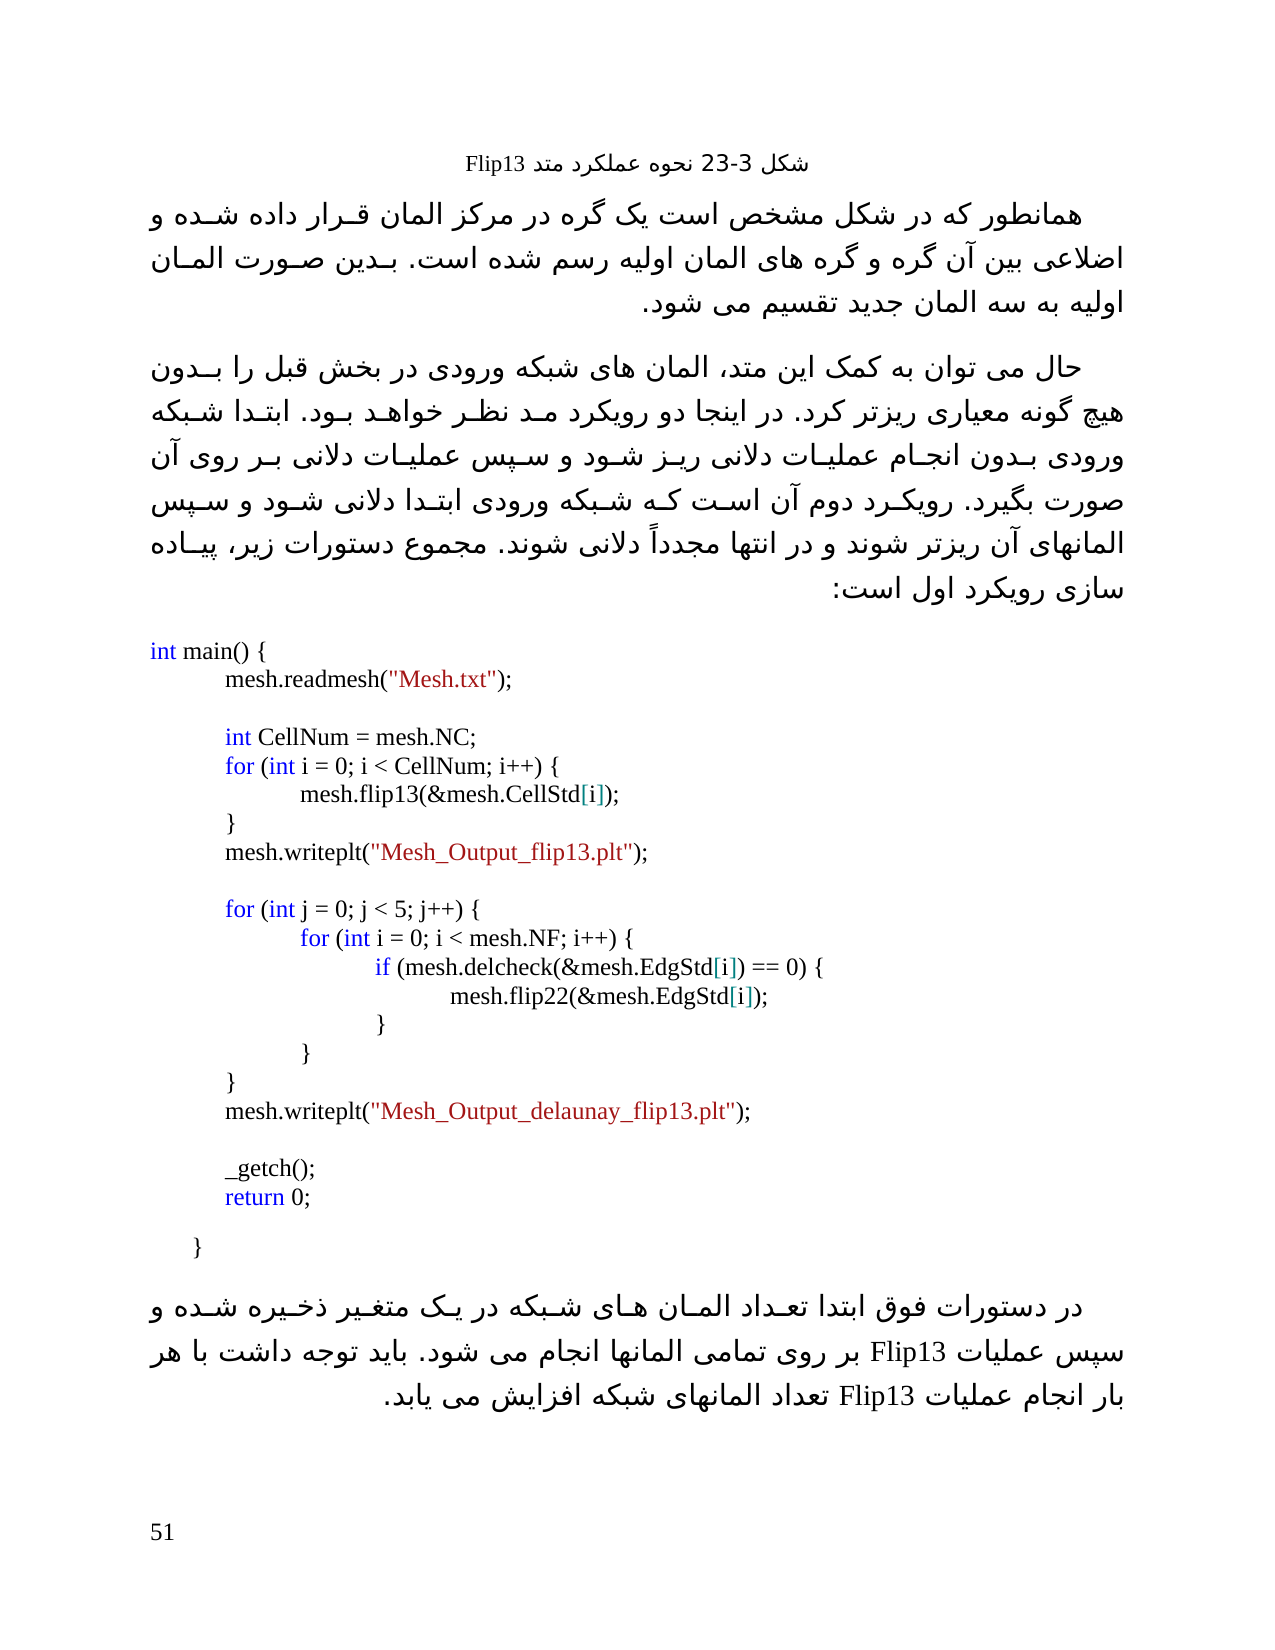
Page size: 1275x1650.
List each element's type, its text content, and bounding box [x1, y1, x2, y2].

text mesh.writeplt("Mesh_Output_delaunay_flip13.plt"); [150, 1096, 1125, 1124]
text در دستورات فوق ابتدا تعداد المان های شبکه در یک متغیر ذخیره شده و سپس عملیات Flip13 بر روی تمامی المانها انجام می شود. باید توجه داشت با هر بار انجام عملیات Flip13 تعداد المانهای شبکه افزایش می یابد. [150, 1290, 1125, 1412]
text } [150, 808, 1125, 837]
text شکل 3-23 نحوه عملکرد متد Flip13 [150, 150, 1125, 177]
text } [150, 1038, 1125, 1067]
text } [150, 1009, 1125, 1038]
text mesh.flip13(&mesh.CellStd[i]); [150, 779, 1125, 808]
text int CellNum = mesh.NC; [150, 722, 1125, 751]
text for (int i = 0; i < CellNum; i++) { [150, 751, 1125, 779]
text } [150, 1067, 1125, 1096]
text mesh.flip22(&mesh.EdgStd[i]); [150, 981, 1125, 1009]
text if (mesh.delcheck(&mesh.EdgStd[i]) == 0) { [150, 952, 1125, 981]
text int main() { [150, 636, 1125, 664]
text for (int i = 0; i < mesh.NF; i++) { [150, 923, 1125, 952]
text _getch(); [150, 1153, 1125, 1182]
text mesh.writeplt("Mesh_Output_flip13.plt"); [150, 837, 1125, 866]
text همانطور که در شکل مشخص است یک گره در مرکز المان قرار داده شده و اضلاعی بین آن گره و گره های المان اولیه رسم شده است. بدین صورت المان اولیه به سه المان جدید تقسیم می شود. [150, 198, 1125, 320]
text } [150, 1232, 1125, 1260]
text return 0; [150, 1182, 1125, 1211]
text mesh.readmesh("Mesh.txt"); [150, 664, 1125, 693]
text حال می توان به کمک این متد، المان های شبکه ورودی در بخش قبل را بدون هیچ گونه معیاری ریزتر کرد. در اینجا دو رویکرد مد نظر خواهد بود. ابتدا شبکه ورودی بدون انجام عملیات دلانی ریز شود و سپس عملیات دلانی بر روی آن صورت بگیرد. رویکرد دوم آن است که شبکه ورودی ابتدا دلانی شود و سپس المانهای آن ریزتر شوند و در انتها مجدداً دلانی شوند. مجموع دستورات زیر، پیاده سازی رویکرد اول است: [150, 351, 1125, 605]
text for (int j = 0; j < 5; j++) { [150, 894, 1125, 923]
